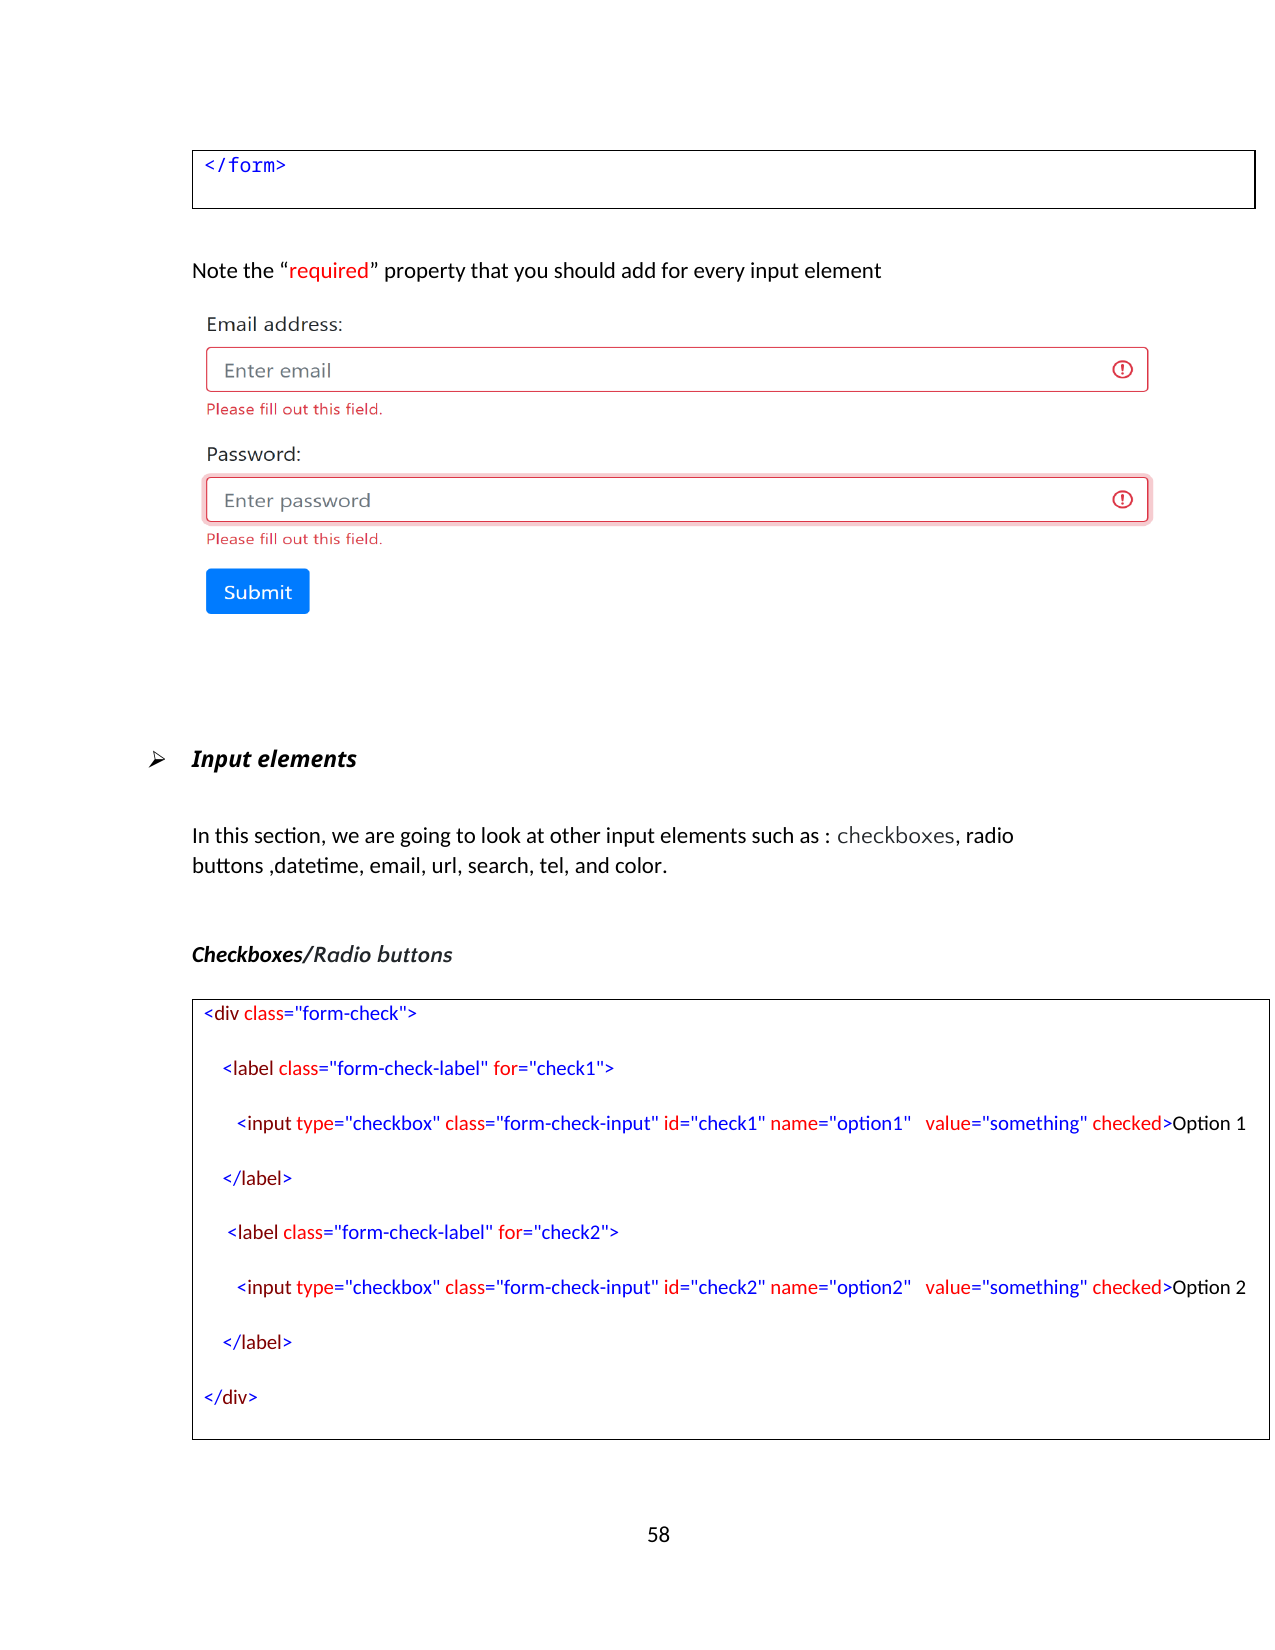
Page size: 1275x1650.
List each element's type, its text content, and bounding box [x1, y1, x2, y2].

picture [191, 302, 1166, 622]
text Note the “required” property that you should add for every input element [192, 256, 1125, 284]
text In this section, we are going to look at other input elements such as : checkboxes, radio buttons ,datetime, email, url, search, tel, and color. [192, 821, 1125, 879]
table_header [193, 151, 1254, 208]
list Input elements [192, 734, 1125, 781]
text Checkboxes/Radio buttons [192, 940, 1125, 968]
table_header <div class="form-check"> <label class="form-check-label" for="check1"> <input type="checkbox" class="form-check-input" id="check1" name="option1" value="something" checked>Option 1 </label> <label class="form-check-label" for="check2"> <input type="checkbox" class="form-check-input" id="check2" name="option2" value="something" checked>Option 2 </label> </div> [193, 1000, 1269, 1439]
